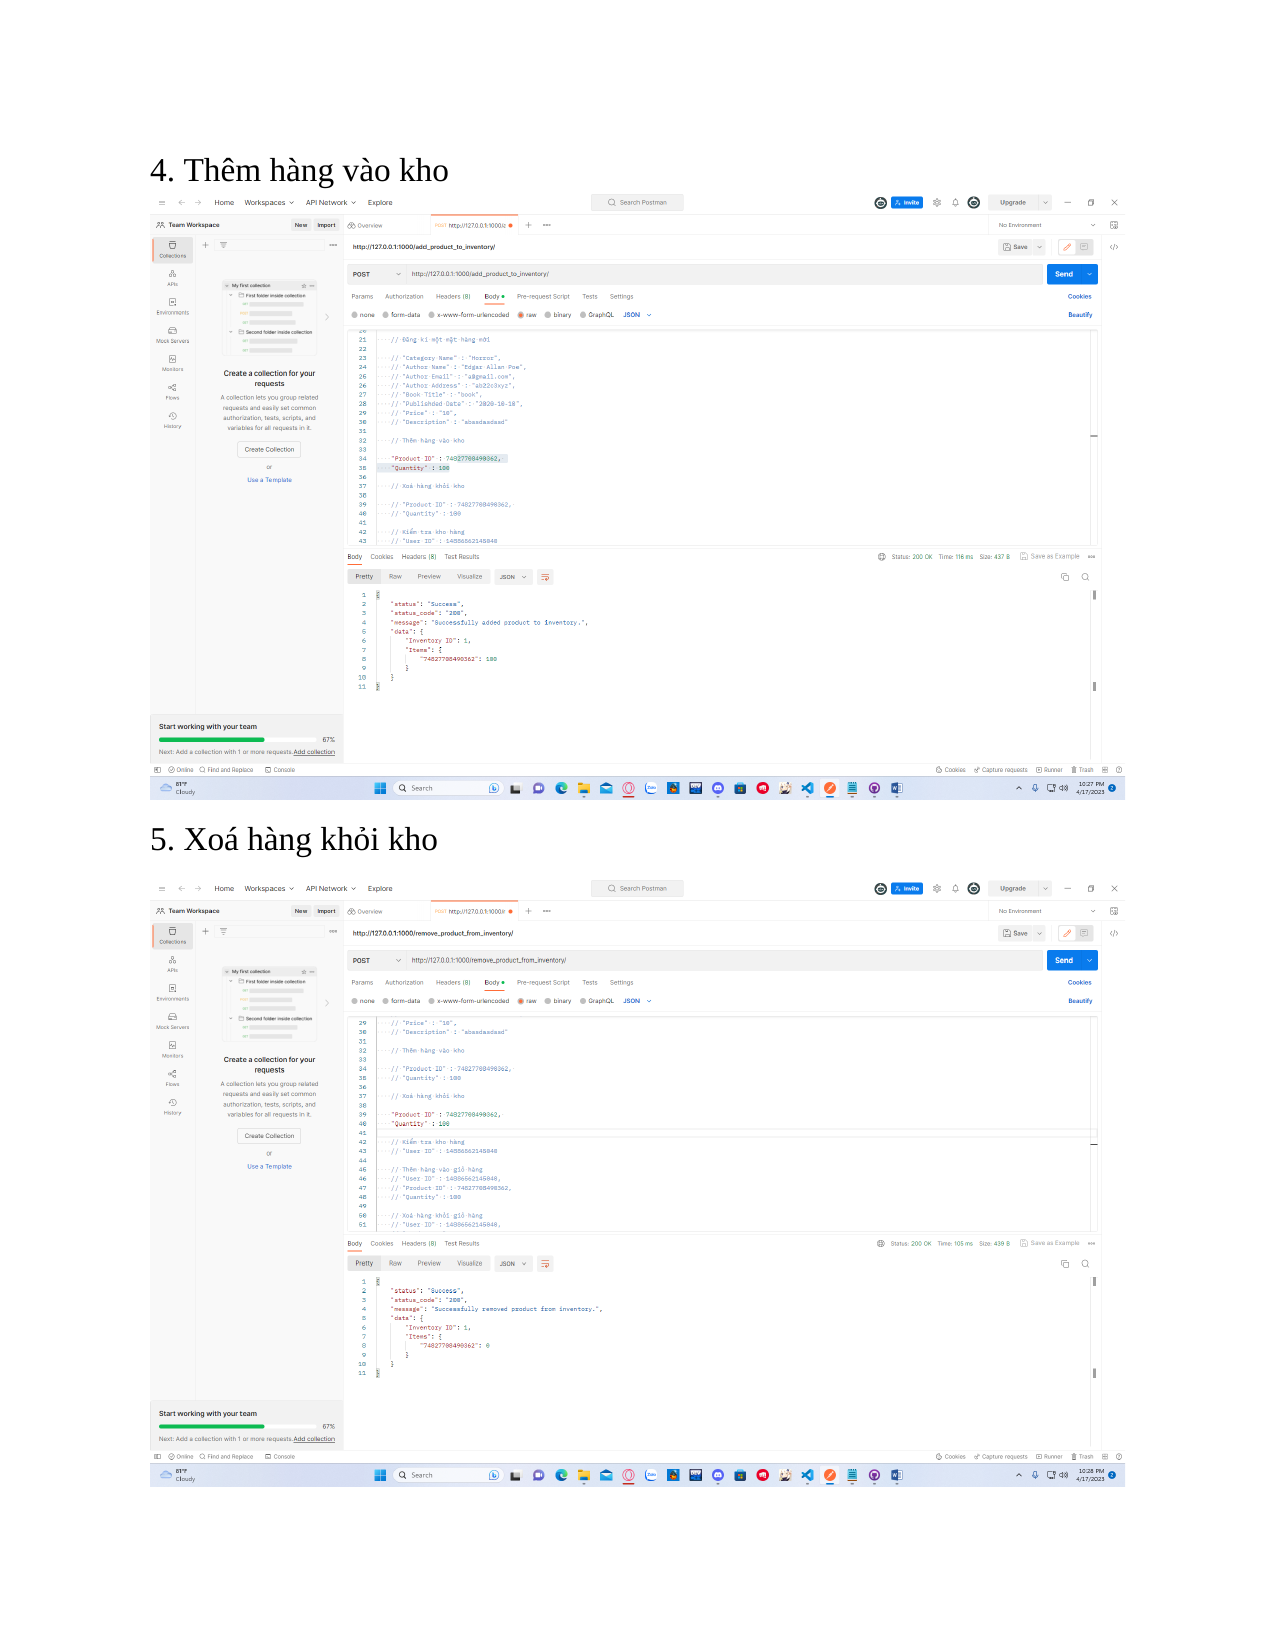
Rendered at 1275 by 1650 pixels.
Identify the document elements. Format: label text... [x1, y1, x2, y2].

text 4. Thêm hàng vào kho [150, 150, 1125, 190]
picture [150, 876, 1125, 1487]
picture [150, 190, 1125, 800]
text 5. Xoá hàng khỏi kho [150, 819, 1125, 857]
